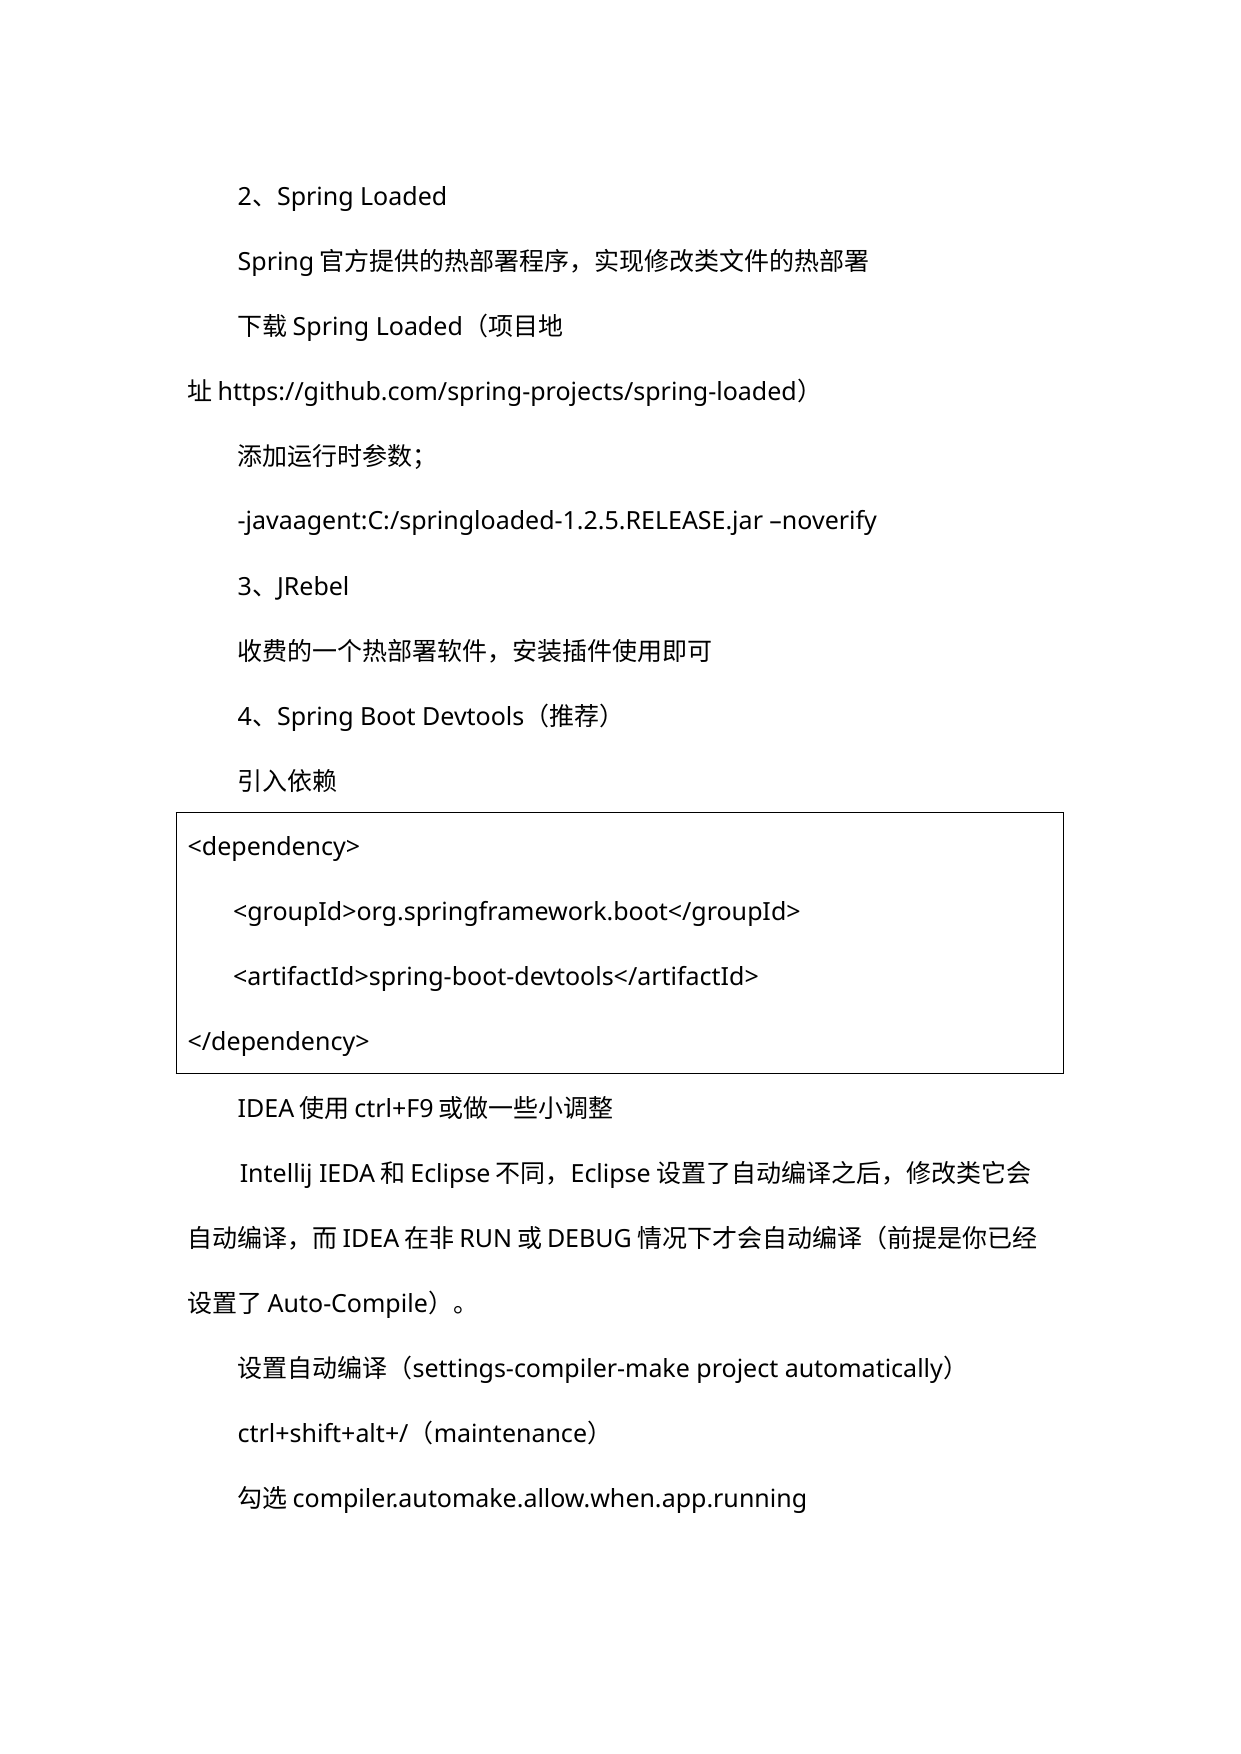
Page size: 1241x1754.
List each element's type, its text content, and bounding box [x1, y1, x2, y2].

text IDEA使用ctrl+F9或做一些小调整 [187, 1074, 1053, 1139]
text 下载Spring Loaded（项目地址https://github.com/spring-projects/spring-loaded） [187, 292, 1053, 422]
text 引入依赖 [187, 747, 1053, 812]
text 4、Spring Boot Devtools（推荐） [187, 682, 1053, 747]
text ctrl+shift+alt+/（maintenance） [187, 1399, 1053, 1464]
text Spring官方提供的热部署程序，实现修改类文件的热部署 [187, 227, 1053, 292]
text 收费的一个热部署软件，安装插件使用即可 [187, 617, 1053, 682]
text 添加运行时参数； [187, 422, 1053, 487]
text 勾选compiler.automake.allow.when.app.running [187, 1464, 1053, 1529]
text 设置自动编译（settings-compiler-make project automatically） [187, 1334, 1053, 1399]
text -javaagent:C:/springloaded-1.2.5.RELEASE.jar –noverify [187, 487, 1053, 552]
table_header <dependency> <groupId>org.springframework.boot</groupId> <artifactId>spring-boot-devtools</artifactId> </dependency> [177, 813, 1063, 1073]
text 3、JRebel [187, 552, 1053, 617]
text Intellij IEDA和Eclipse不同，Eclipse设置了自动编译之后，修改类它会自动编译，而IDEA在非RUN或DEBUG情况下才会自动编译（前提是你已经设置了Auto-Compile）。 [187, 1139, 1053, 1334]
text 2、Spring Loaded [187, 162, 1053, 227]
